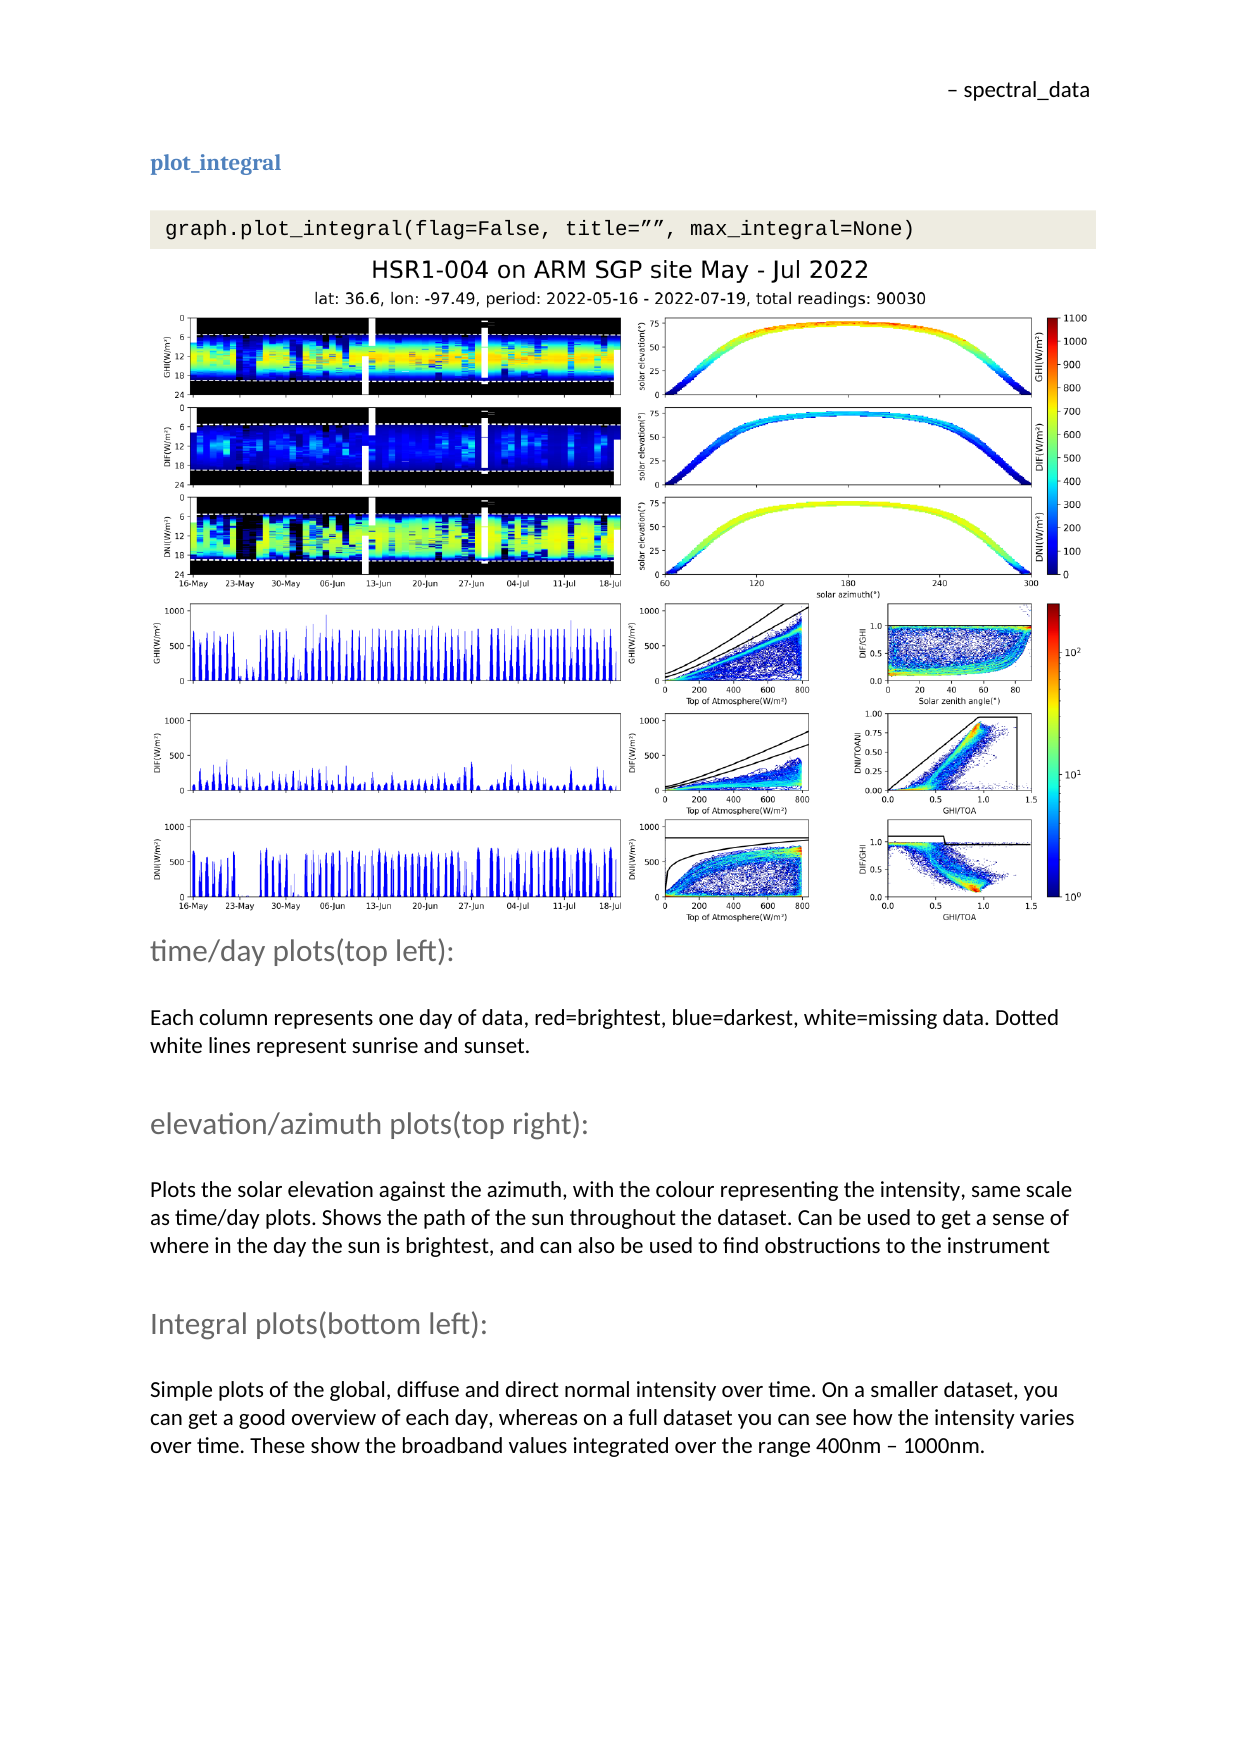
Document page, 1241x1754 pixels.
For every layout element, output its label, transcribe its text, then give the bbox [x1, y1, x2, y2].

text Plots the solar elevation against the azimuth, with the colour representing the intensity, same scale as time/day plots. Shows the path of the sun throughout the dataset. Can be used to get a sense of where in the day the sun is brightest, and can also be used to find obstructions to the instrument [150, 1175, 1090, 1259]
subtitle plot_integral [150, 150, 1090, 176]
picture [150, 256, 1091, 924]
subtitle time/day plots(top left): [150, 932, 1090, 970]
text Each column represents one day of data, red=brightest, blue=darkest, white=missing data. Dotted white lines represent sunrise and sunset. [150, 1003, 1090, 1059]
text Simple plots of the global, diffuse and direct normal intensity over time. On a smaller dataset, you can get a good overview of each day, whereas on a full dataset you can see how the intensity varies over time. These show the broadband values integrated over the range 400nm – 1000nm. [150, 1375, 1090, 1459]
subtitle Integral plots(bottom left): [150, 1304, 1090, 1342]
subtitle elevation/azimuth plots(top right): [150, 1104, 1090, 1142]
